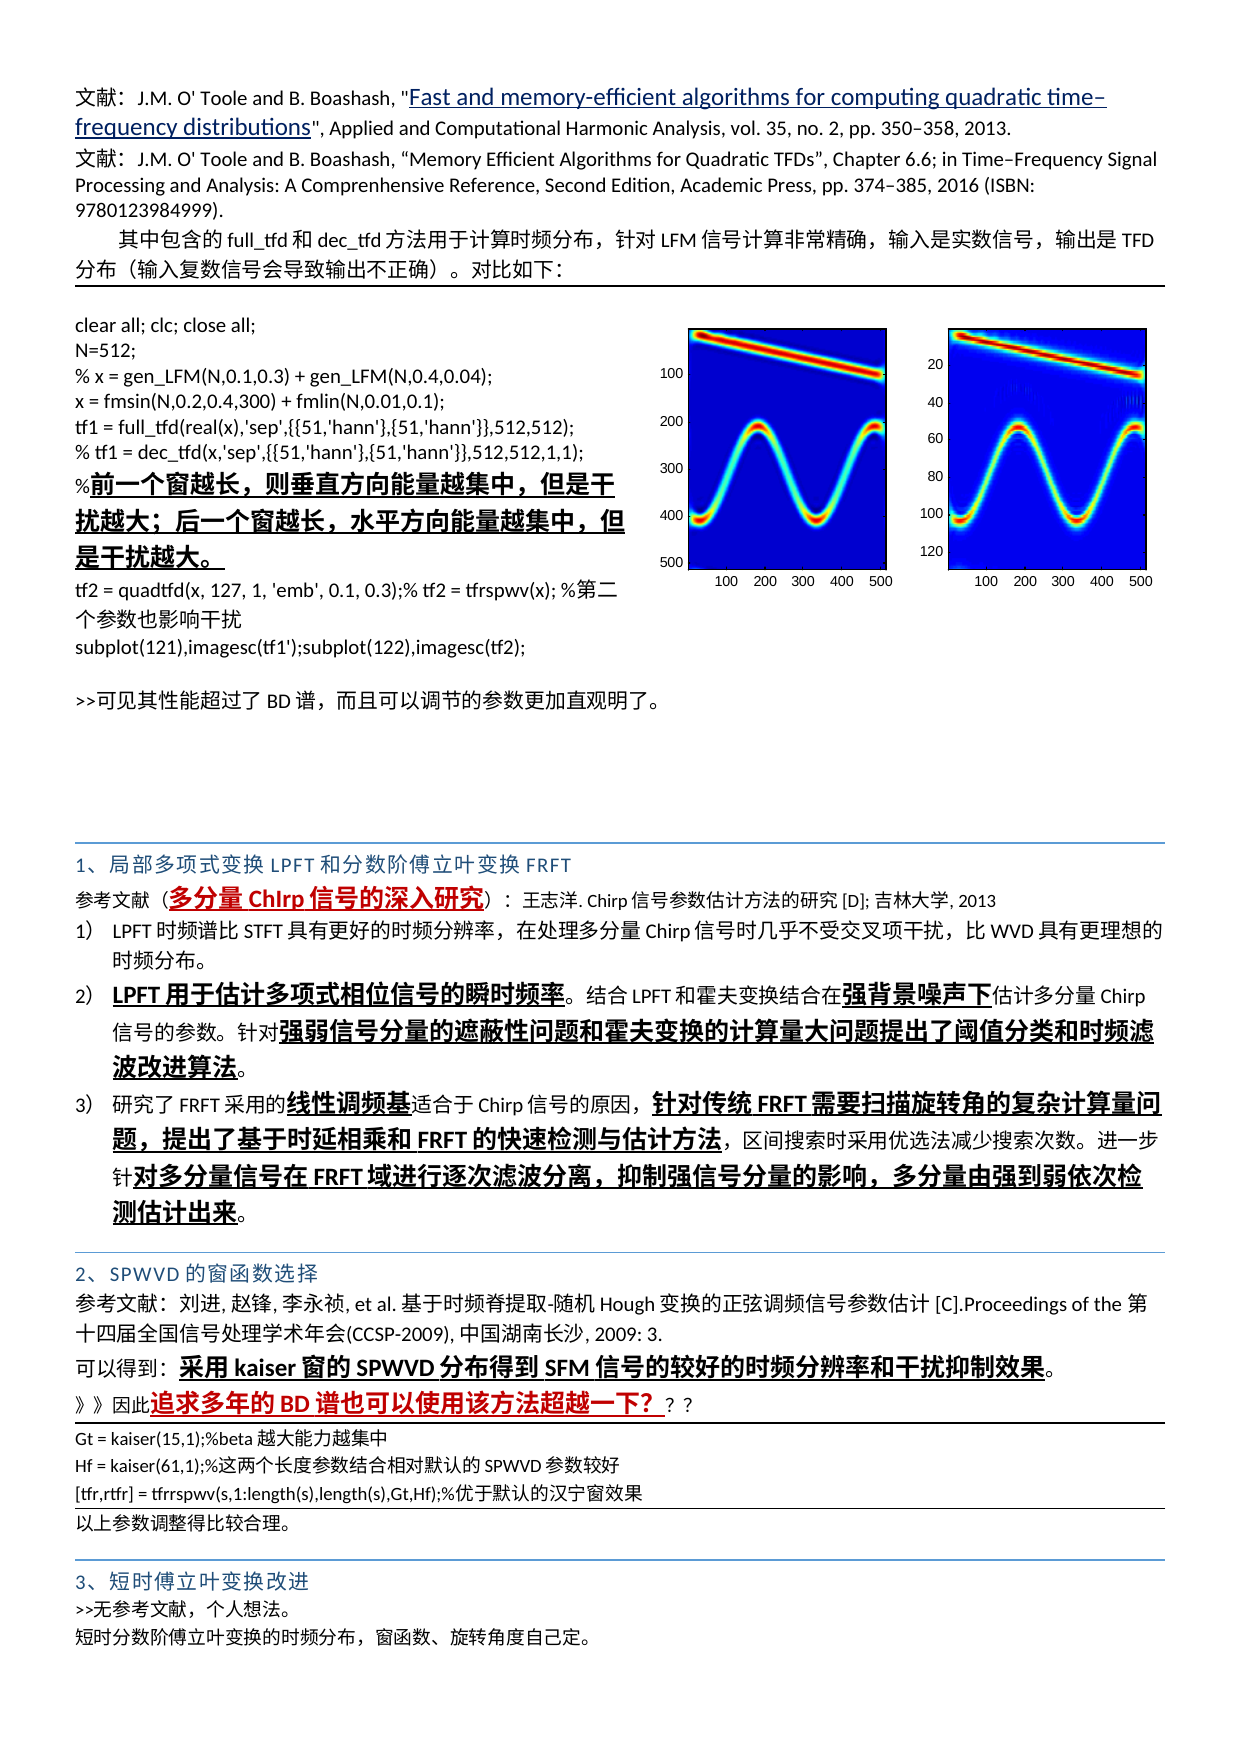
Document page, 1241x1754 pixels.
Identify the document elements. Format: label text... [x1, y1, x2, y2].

text tf2 = quadtfd(x, 127, 1, 'emb', 0.1, 0.3);% tf2 = tfrspwv(x); %第二个参数也影响干扰 [75, 573, 1165, 634]
text 可以得到：采用kaiser窗的SPWVD分布得到SFM信号的较好的时频分辨率和干扰抑制效果。 [75, 1348, 1165, 1384]
text 》》因此追求多年的BD谱也可以使用该方法超越一下？？？ [75, 1384, 1165, 1422]
text tf1 = full_tfd(real(x),'sep',{{51,'hann'},{51,'hann'}},512,512); [75, 414, 649, 439]
subtitle 1、局部多项式变换LPFT和分数阶傅立叶变换FRFT [75, 844, 1165, 878]
list LPFT用于估计多项式相位信号的瞬时频率。结合LPFT和霍夫变换结合在强背景噪声下估计多分量Chirp信号的参数。针对强弱信号分量的遮蔽性问题和霍夫变换的计算量大问题提出了阈值分类和时频滤波改进算法。 [75, 975, 1165, 1083]
text 参考文献：刘进, 赵锋, 李永祯, et al. 基于时频脊提取-随机Hough变换的正弦调频信号参数估计 [C].Proceedings of the 第十四届全国信号处理学术年会(CCSP-2009), 中国湖南长沙, 2009: 3. [75, 1287, 1165, 1348]
text >>无参考文献，个人想法。 [75, 1595, 1165, 1622]
text %前一个窗越长，则垂直方向能量越集中，但是干扰越大；后一个窗越长，水平方向能量越集中，但是干扰越大。 [75, 465, 649, 573]
subtitle 3、短时傅立叶变换改进 [75, 1561, 1165, 1595]
text Gt = kaiser(15,1);%beta越大能力越集中 [75, 1424, 1165, 1451]
text 其中包含的full_tfd和dec_tfd方法用于计算时频分布，针对LFM信号计算非常精确，输入是实数信号，输出是TFD分布（输入复数信号会导致输出不正确）。对比如下： [75, 223, 1165, 285]
text 以上参数调整得比较合理。 [75, 1509, 1165, 1536]
text >>可见其性能超过了BD谱，而且可以调节的参数更加直观明了。 [75, 685, 1165, 715]
text % tf1 = dec_tfd(x,'sep',{{51,'hann'},{51,'hann'}},512,512,1,1); [75, 439, 649, 465]
list LPFT时频谱比STFT具有更好的时频分辨率，在处理多分量Chirp信号时几乎不受交叉项干扰，比WVD具有更理想的时频分布。 [75, 914, 1165, 975]
text 短时分数阶傅立叶变换的时频分布，窗函数、旋转角度自己定。 [75, 1622, 1165, 1649]
text % x = gen_LFM(N,0.1,0.3) + gen_LFM(N,0.4,0.04); [75, 363, 649, 388]
text 参考文献（多分量ChIrp信号的深入研究）：王志洋. Chirp信号参数估计方法的研究 [D]; 吉林大学, 2013 [75, 878, 1165, 914]
text 文献：J.M. O' Toole and B. Boashash, “Memory Efficient Algorithms for Quadratic TFDs”, Chapter 6.6; in Time–Frequency Signal Processing and Analysis: A Comprenhensive Reference, Second Edition, Academic Press, pp. 374–385, 2016 (ISBN: 9780123984999). [75, 142, 1165, 223]
subtitle 2、SPWVD的窗函数选择 [75, 1253, 1165, 1287]
text [tfr,rtfr] = tfrrspwv(s,1:length(s),length(s),Gt,Hf);%优于默认的汉宁窗效果 [75, 1478, 1165, 1508]
text Hf = kaiser(61,1);%这两个长度参数结合相对默认的SPWVD参数较好 [75, 1451, 1165, 1478]
text N=512; [75, 338, 649, 363]
text 文献：J.M. O' Toole and B. Boashash, "Fast and memory-efficient algorithms for computing quadratic time–frequency distributions", Applied and Computational Harmonic Analysis, vol. 35, no. 2, pp. 350–358, 2013. [75, 81, 1165, 142]
text subplot(121),imagesc(tf1');subplot(122),imagesc(tf2); [75, 634, 1165, 659]
list 研究了FRFT采用的线性调频基适合于Chirp信号的原因，针对传统FRFT需要扫描旋转角的复杂计算量问题，提出了基于时延相乘和FRFT的快速检测与估计方法，区间搜索时采用优选法减少搜索次数。进一步针对多分量信号在FRFT域进行逐次滤波分离，抑制强信号分量的影响，多分量由强到弱依次检测估计出来。 [75, 1083, 1165, 1228]
text clear all; clc; close all; [75, 312, 649, 338]
text x = fmsin(N,0.2,0.4,300) + fmlin(N,0.01,0.1); [75, 388, 649, 414]
